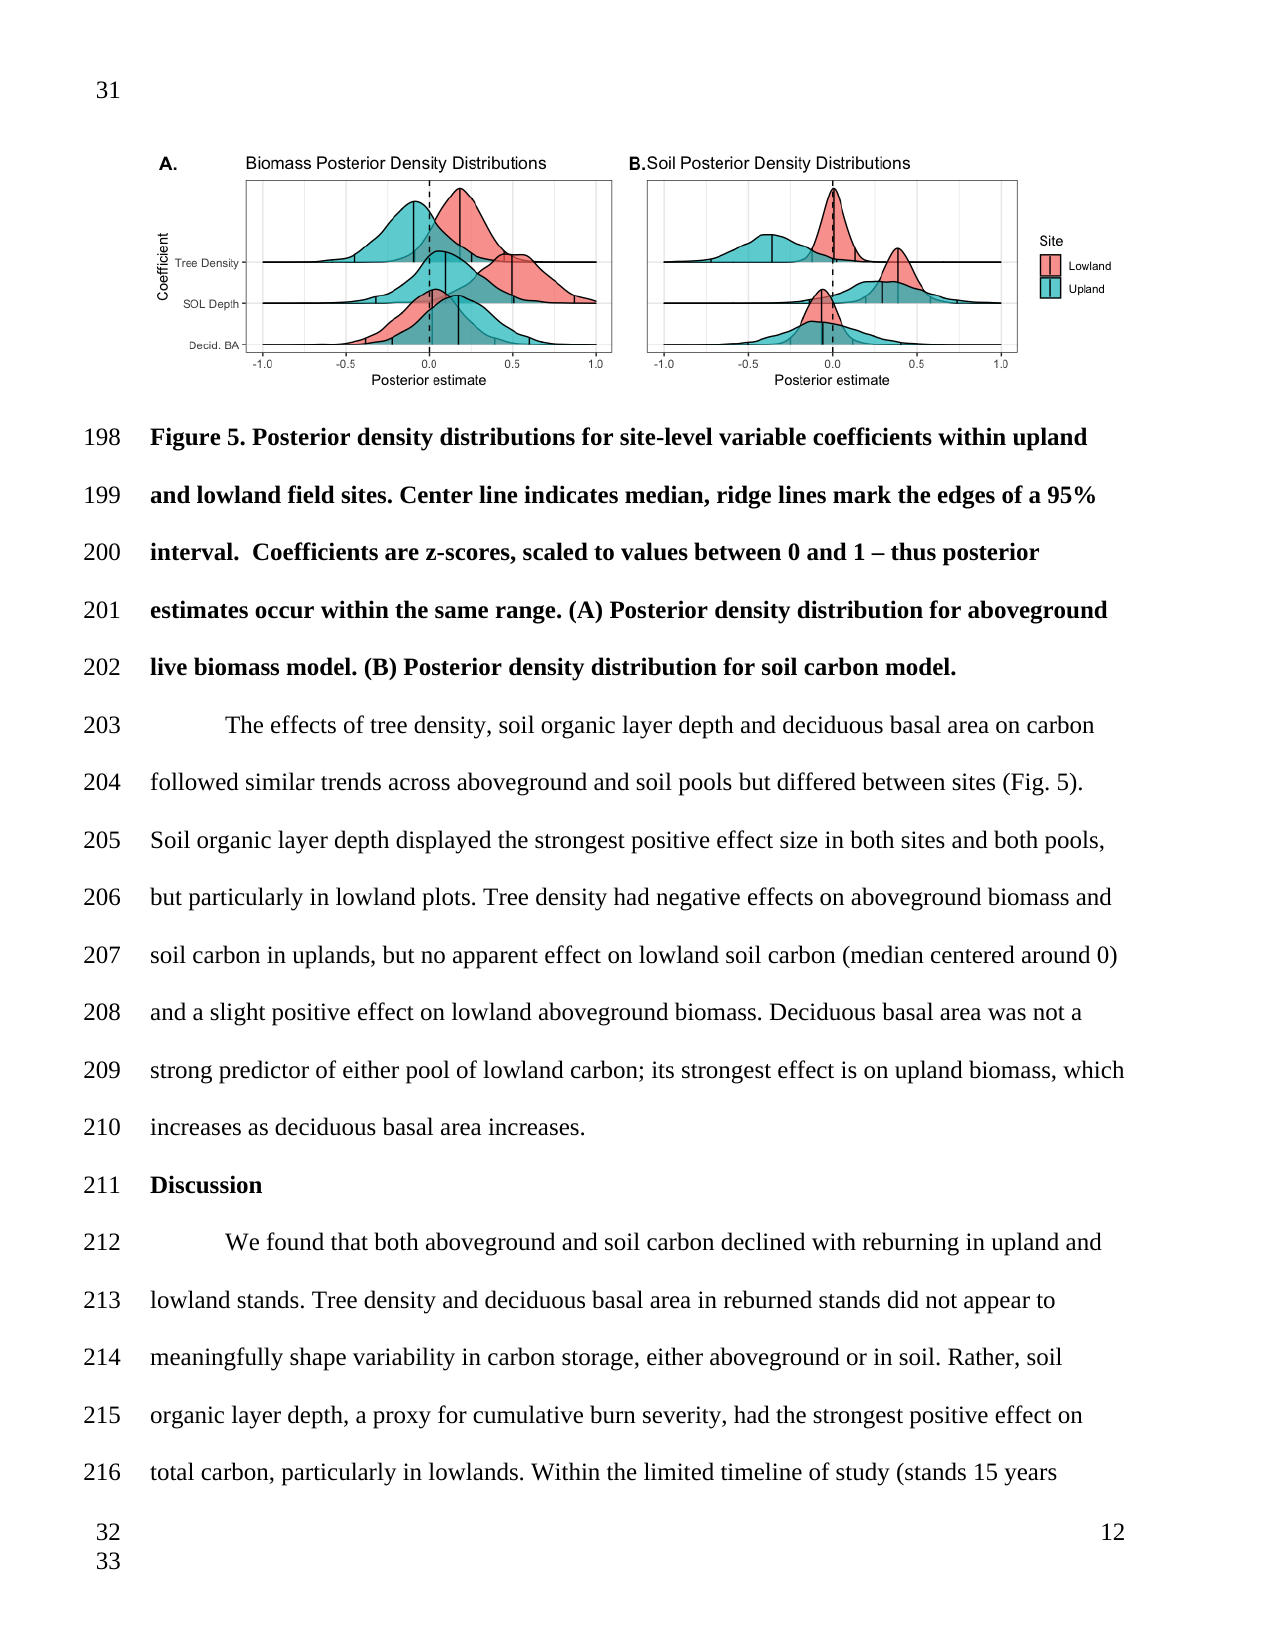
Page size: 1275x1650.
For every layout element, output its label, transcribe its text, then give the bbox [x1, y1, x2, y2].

text Figure 5. Posterior density distributions for site-level variable coefficients within upland and lowland field sites. Center line indicates median, ridge lines mark the edges of a 95% interval. Coefficients are z-scores, scaled to values between 0 and 1 – thus posterior estimates occur within the same range. (A) Posterior density distribution for aboveground live biomass model. (B) Posterior density distribution for soil carbon model. [150, 422, 1125, 681]
text The effects of tree density, soil organic layer depth and deciduous basal area on carbon followed similar trends across aboveground and soil pools but differed between sites (Fig. 5). Soil organic layer depth displayed the strongest positive effect size in both sites and both pools, but particularly in lowland plots. Tree density had negative effects on aboveground biomass and soil carbon in uplands, but no apparent effect on lowland soil carbon (median centered around 0) and a slight positive effect on lowland aboveground biomass. Deciduous basal area was not a strong predictor of either pool of lowland carbon; its strongest effect is on upland biomass, which increases as deciduous basal area increases. [150, 710, 1125, 1141]
subtitle Discussion [150, 1170, 1125, 1199]
picture [150, 150, 1125, 394]
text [150, 1227, 1125, 1486]
